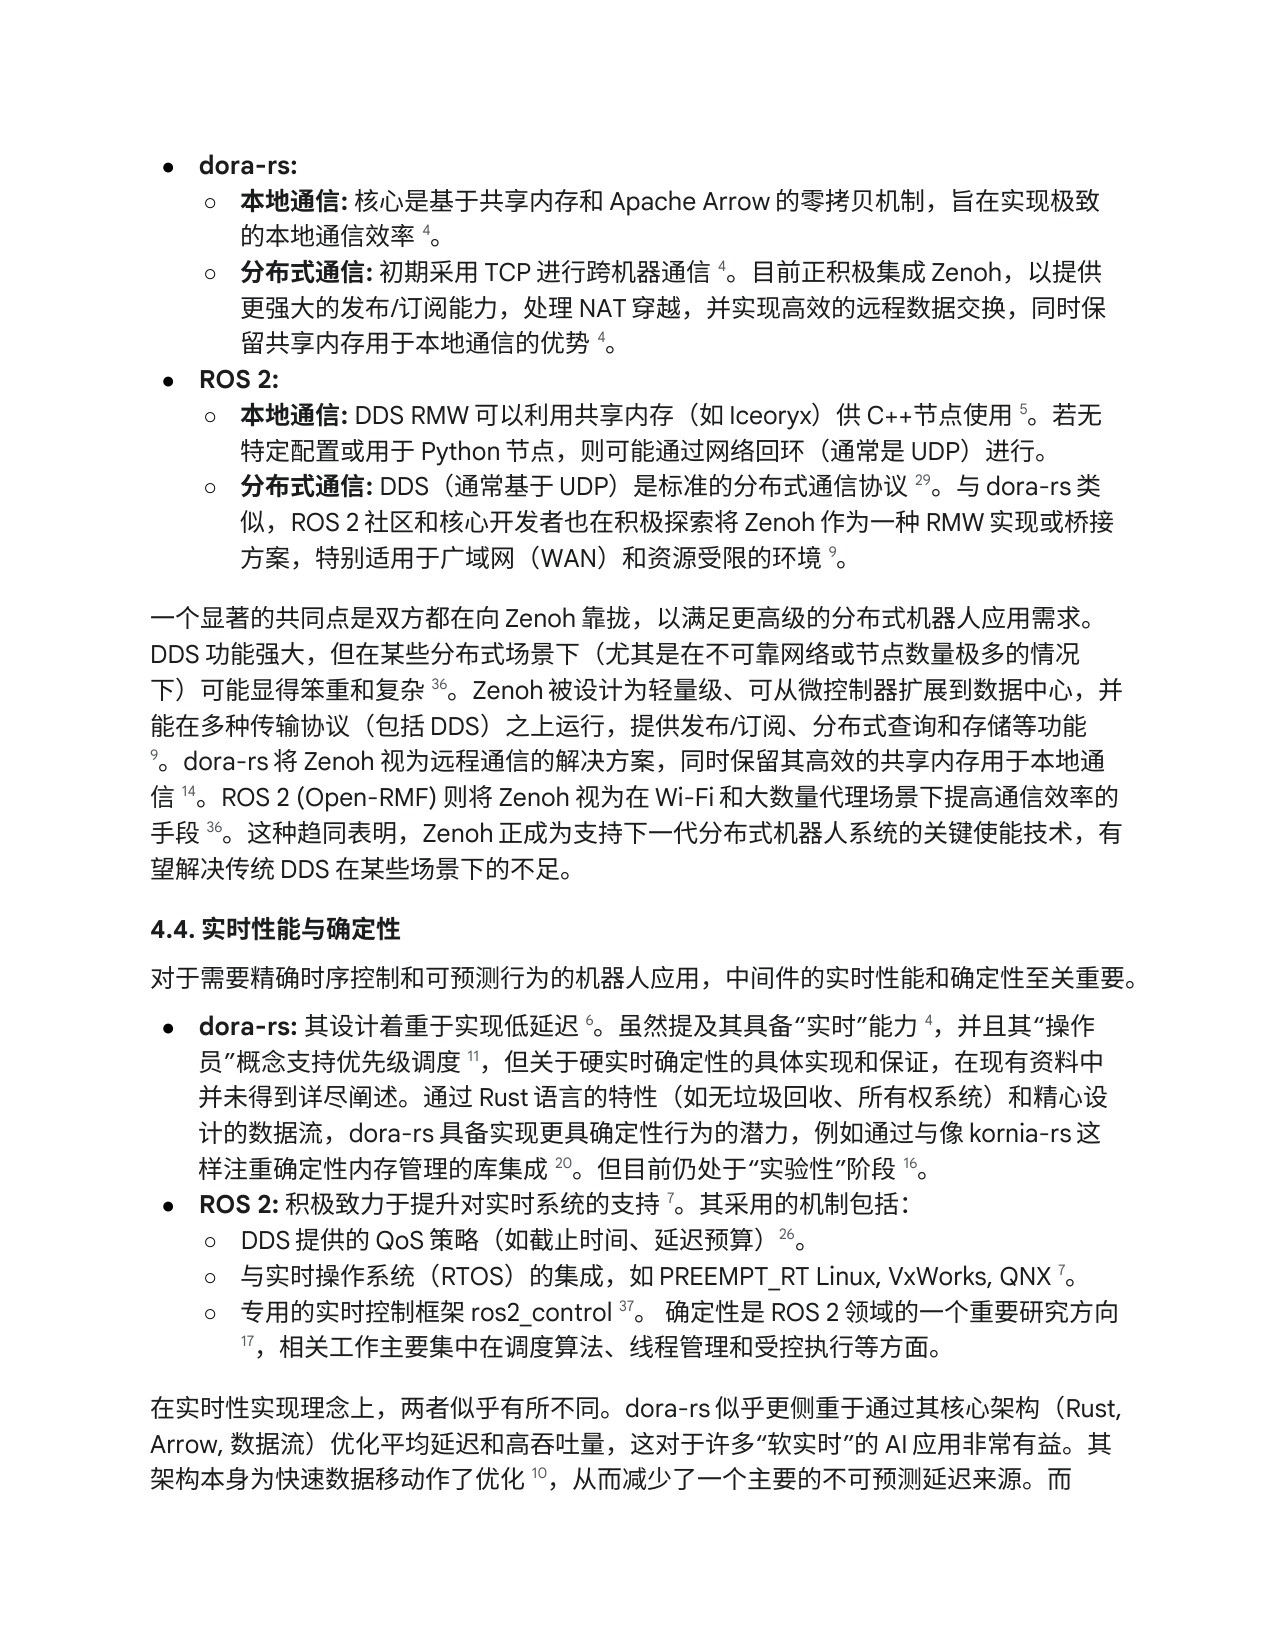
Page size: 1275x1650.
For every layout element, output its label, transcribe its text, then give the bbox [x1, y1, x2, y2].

list dora-rs: [161, 150, 1125, 181]
list 与实时操作系统（RTOS）的集成，如PREEMPT_RT Linux, VxWorks, QNX 7。 [203, 1261, 1125, 1292]
list 分布式通信: 初期采用TCP进行跨机器通信 4。目前正积极集成Zenoh，以提供更强大的发布/订阅能力，处理NAT穿越，并实现高效的远程数据交换，同时保留共享内存用于本地通信的优势 4。 [203, 257, 1125, 360]
list 本地通信: DDS RMW可以利用共享内存（如Iceoryx）供C++节点使用 5。若无特定配置或用于Python节点，则可能通过网络回环（通常是UDP）进行。 [203, 400, 1125, 467]
list 分布式通信: DDS（通常基于UDP）是标准的分布式通信协议 29。与dora-rs类似，ROS 2社区和核心开发者也在积极探索将Zenoh作为一种RMW实现或桥接方案，特别适用于广域网（WAN）和资源受限的环境 9。 [203, 472, 1125, 574]
list 专用的实时控制框架ros2_control 37。 确定性是ROS 2领域的一个重要研究方向 17，相关工作主要集中在调度算法、线程管理和受控执行等方面。 [203, 1297, 1125, 1364]
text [150, 1393, 1125, 1496]
list ROS 2: 积极致力于提升对实时系统的支持 7。其采用的机制包括： [161, 1190, 1125, 1221]
list DDS提供的QoS策略（如截止时间、延迟预算）26。 [203, 1225, 1125, 1257]
list dora-rs: 其设计着重于实现低延迟 6。虽然提及其具备“实时”能力 4，并且其“操作员”概念支持优先级调度 11，但关于硬实时确定性的具体实现和保证，在现有资料中并未得到详尽阐述。通过Rust语言的特性（如无垃圾回收、所有权系统）和精心设计的数据流，dora-rs具备实现更具确定性行为的潜力，例如通过与像kornia-rs这样注重确定性内存管理的库集成 20。但目前仍处于“实验性”阶段 16。 [161, 1011, 1125, 1185]
text 一个显著的共同点是双方都在向Zenoh靠拢，以满足更高级的分布式机器人应用需求。DDS功能强大，但在某些分布式场景下（尤其是在不可靠网络或节点数量极多的情况下）可能显得笨重和复杂 36。Zenoh被设计为轻量级、可从微控制器扩展到数据中心，并能在多种传输协议（包括DDS）之上运行，提供发布/订阅、分布式查询和存储等功能 9。dora-rs将Zenoh视为远程通信的解决方案，同时保留其高效的共享内存用于本地通信 14。ROS 2 (Open-RMF) 则将Zenoh视为在Wi-Fi和大数量代理场景下提高通信效率的手段 36。这种趋同表明，Zenoh正成为支持下一代分布式机器人系统的关键使能技术，有望解决传统DDS在某些场景下的不足。 [150, 604, 1125, 885]
list 本地通信: 核心是基于共享内存和Apache Arrow的零拷贝机制，旨在实现极致的本地通信效率 4。 [203, 186, 1125, 253]
list ROS 2: [161, 364, 1125, 396]
text 对于需要精确时序控制和可预测行为的机器人应用，中间件的实时性能和确定性至关重要。 [150, 963, 1125, 994]
subtitle 4.4. 实时性能与确定性 [150, 914, 1125, 946]
